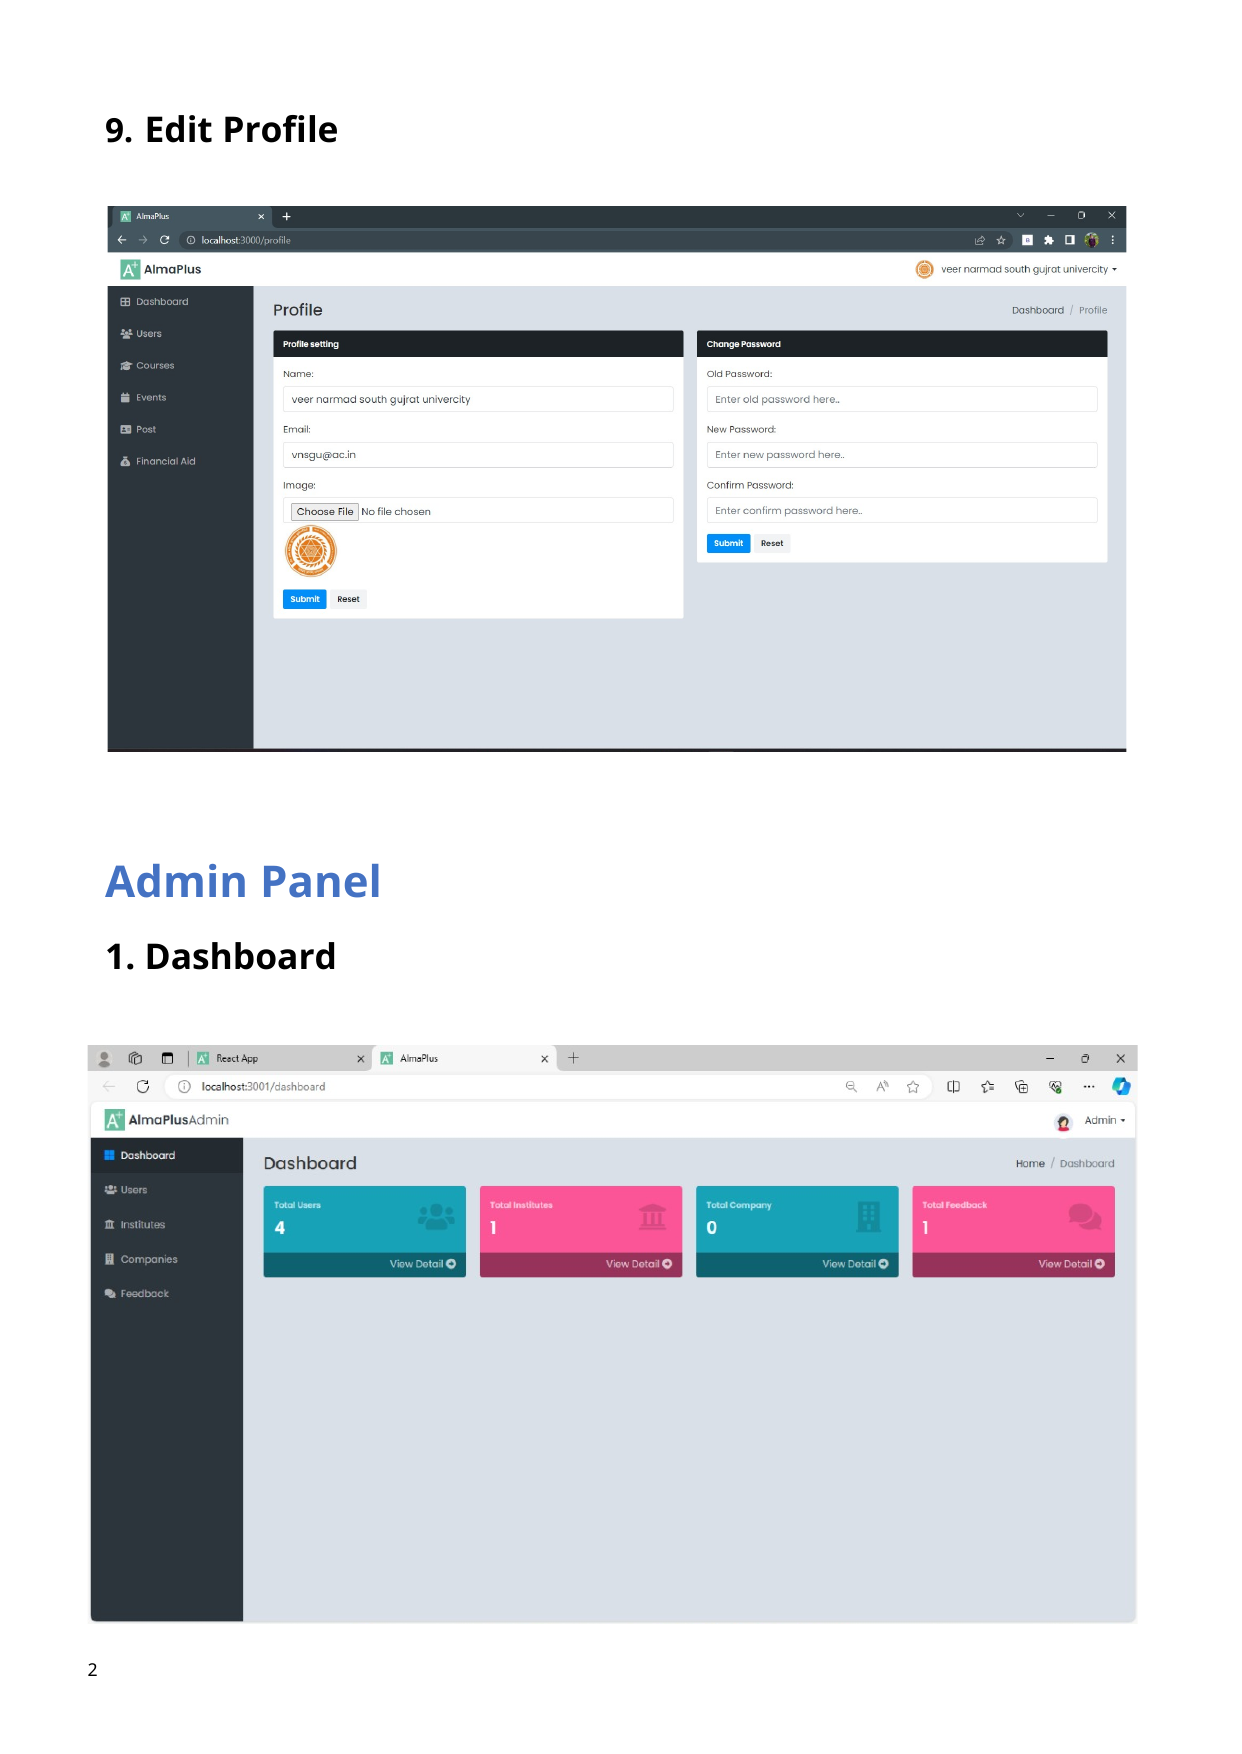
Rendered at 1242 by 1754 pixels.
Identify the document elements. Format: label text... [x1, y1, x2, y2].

subtitle Admin Panel [105, 851, 1185, 911]
picture [107, 206, 1127, 752]
picture [87, 1045, 1138, 1624]
text 1. Dashboard [105, 932, 1185, 980]
list Edit Proﬁle [105, 105, 1185, 153]
